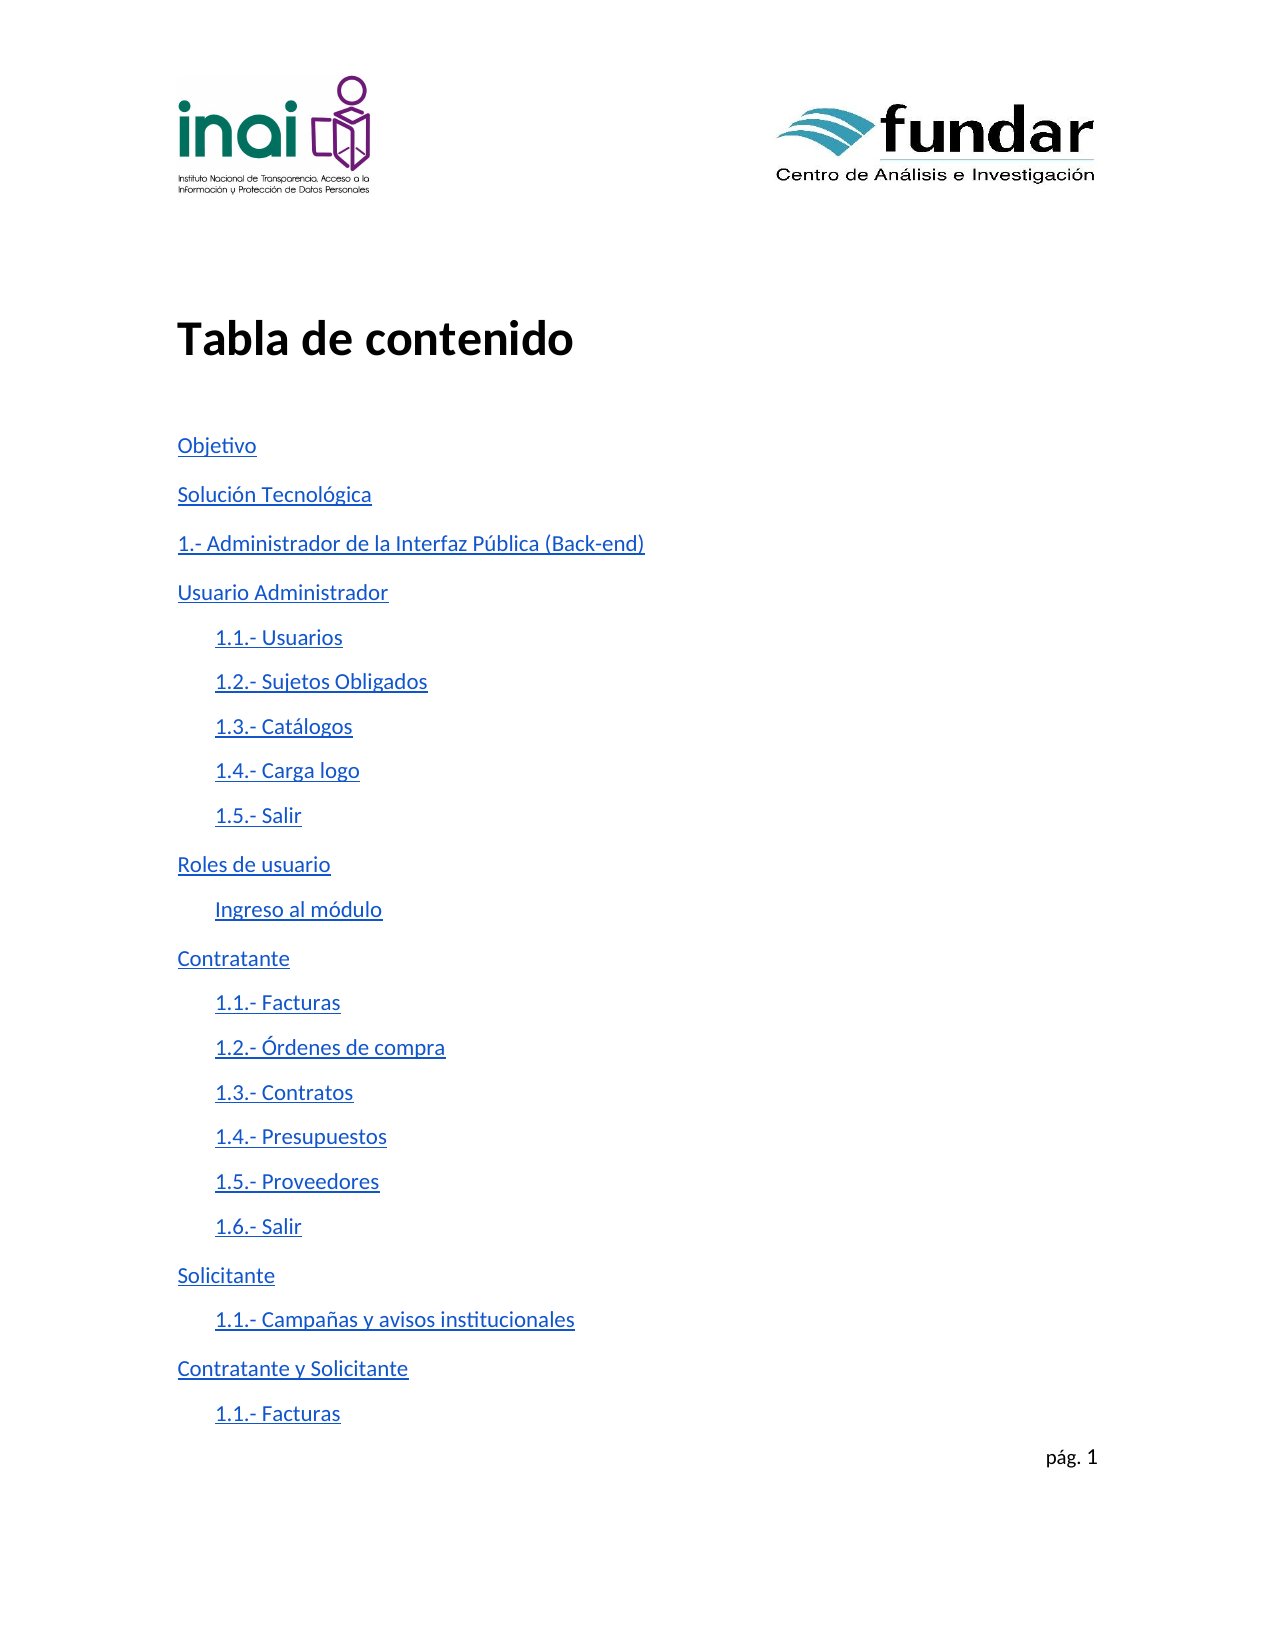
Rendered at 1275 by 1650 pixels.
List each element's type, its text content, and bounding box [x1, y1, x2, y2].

text 1.5.- Salir [215, 801, 1098, 829]
text Solución Tecnológica [177, 480, 1098, 508]
text Solicitante [177, 1261, 1098, 1289]
text 1.3.- Contratos [215, 1078, 1098, 1106]
text Contratante y Solicitante [177, 1354, 1098, 1382]
text 1.1.- Usuarios [215, 623, 1098, 651]
title Tabla de contenido [177, 307, 1098, 368]
text Usuario Administrador [177, 578, 1098, 606]
text Ingreso al módulo [215, 895, 1098, 923]
picture [773, 100, 1099, 186]
text Contratante [177, 944, 1098, 972]
text 1.6.- Salir [215, 1212, 1098, 1240]
text Objetivo [177, 431, 1098, 459]
text 1.3.- Catálogos [215, 712, 1098, 740]
text 1.- Administrador de la Interfaz Pública (Back-end) [177, 529, 1098, 557]
text 1.4.- Carga logo [215, 757, 1098, 785]
text 1.1.- Facturas [215, 988, 1098, 1016]
text 1.5.- Proveedores [215, 1167, 1098, 1195]
text 1.2.- Sujetos Obligados [215, 667, 1098, 695]
text 1.1.- Campañas y avisos institucionales [215, 1305, 1098, 1333]
text 1.4.- Presupuestos [215, 1122, 1098, 1151]
text Roles de usuario [177, 850, 1098, 878]
text 1.1.- Facturas [215, 1399, 1098, 1427]
picture [177, 75, 371, 195]
text 1.2.- Órdenes de compra [215, 1033, 1098, 1061]
